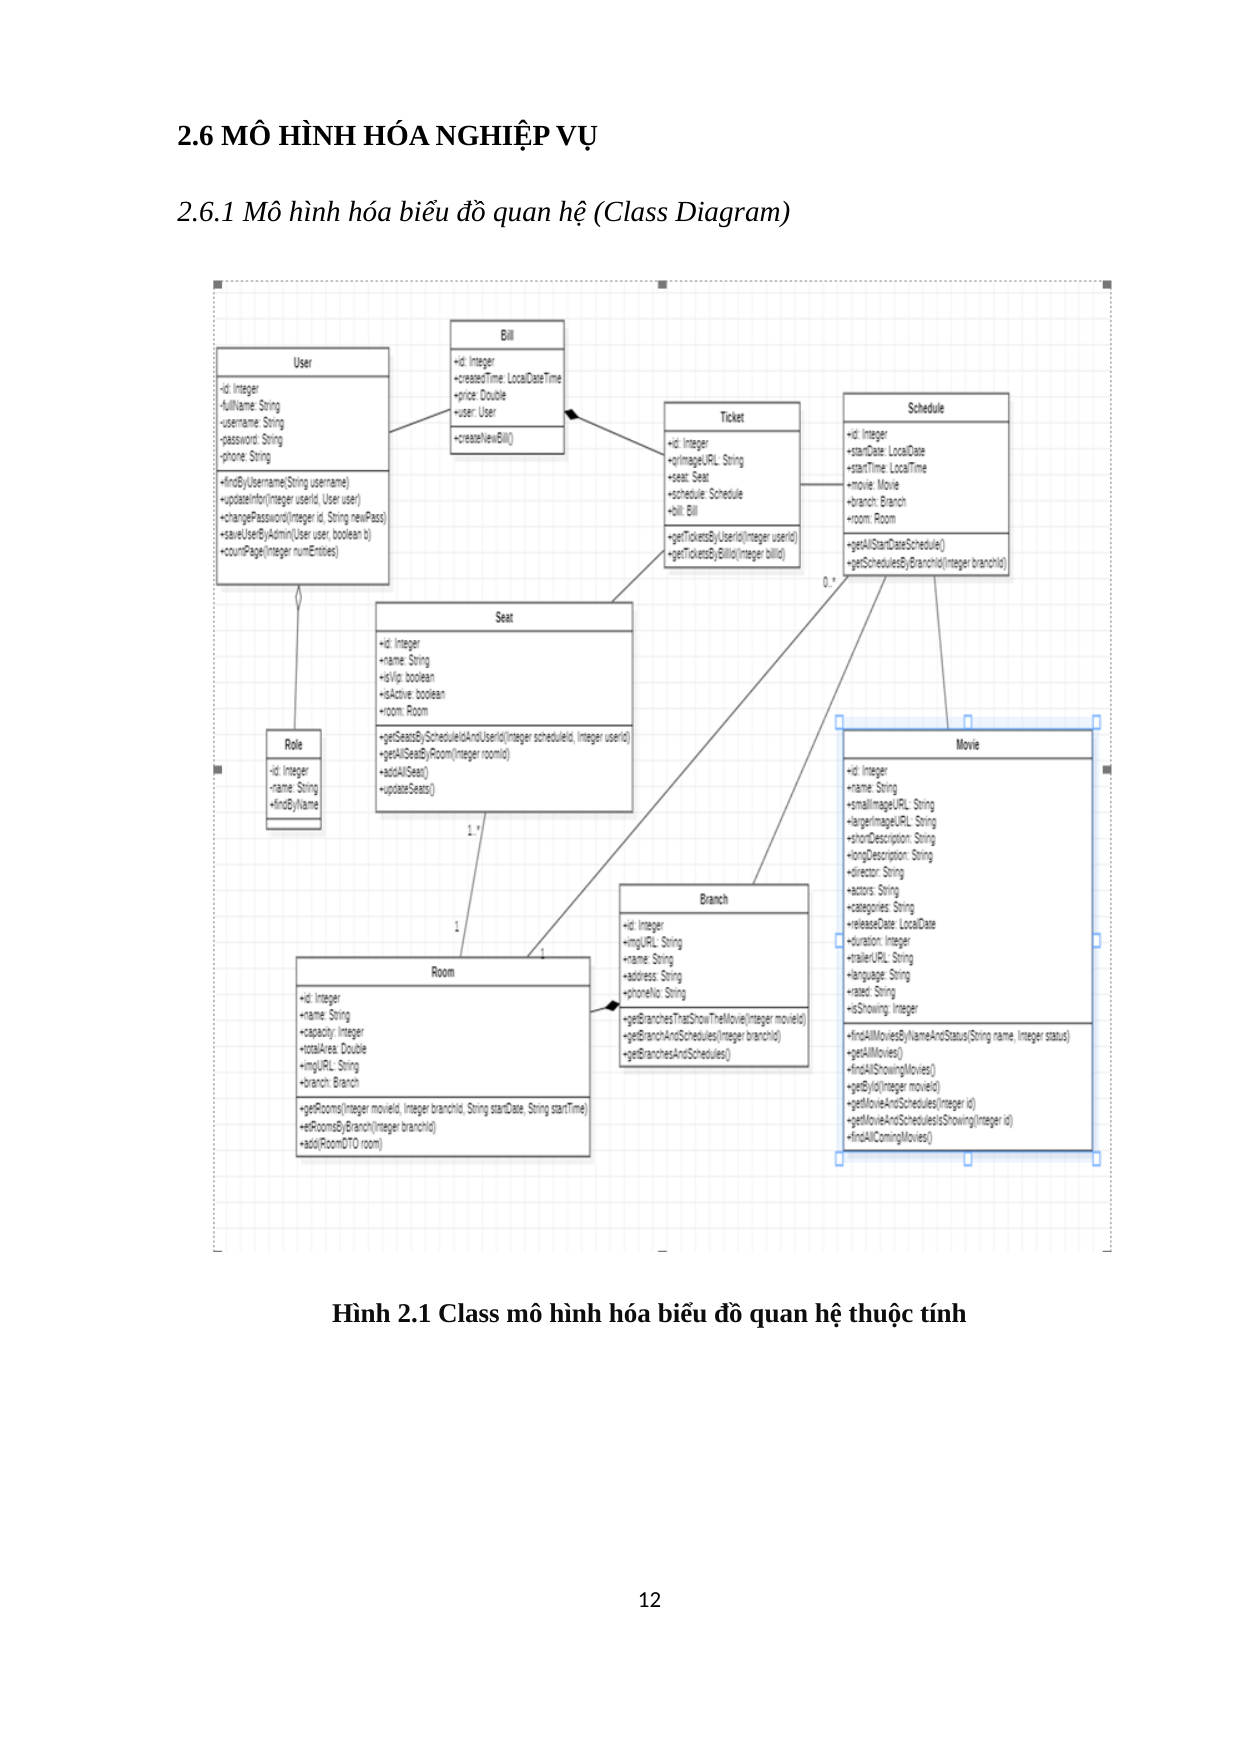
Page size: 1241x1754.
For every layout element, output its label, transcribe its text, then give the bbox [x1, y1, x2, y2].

text Hình 2.1 Class mô hình hóa biểu đồ quan hệ thuộc tính [177, 1297, 1122, 1328]
subtitle 2.6 MÔ HÌNH HÓA NGHIỆP VỤ [177, 118, 1122, 152]
picture [176, 269, 1159, 1252]
subtitle 2.6.1 Mô hình hóa biểu đồ quan hệ (Class Diagram) [177, 194, 1122, 227]
